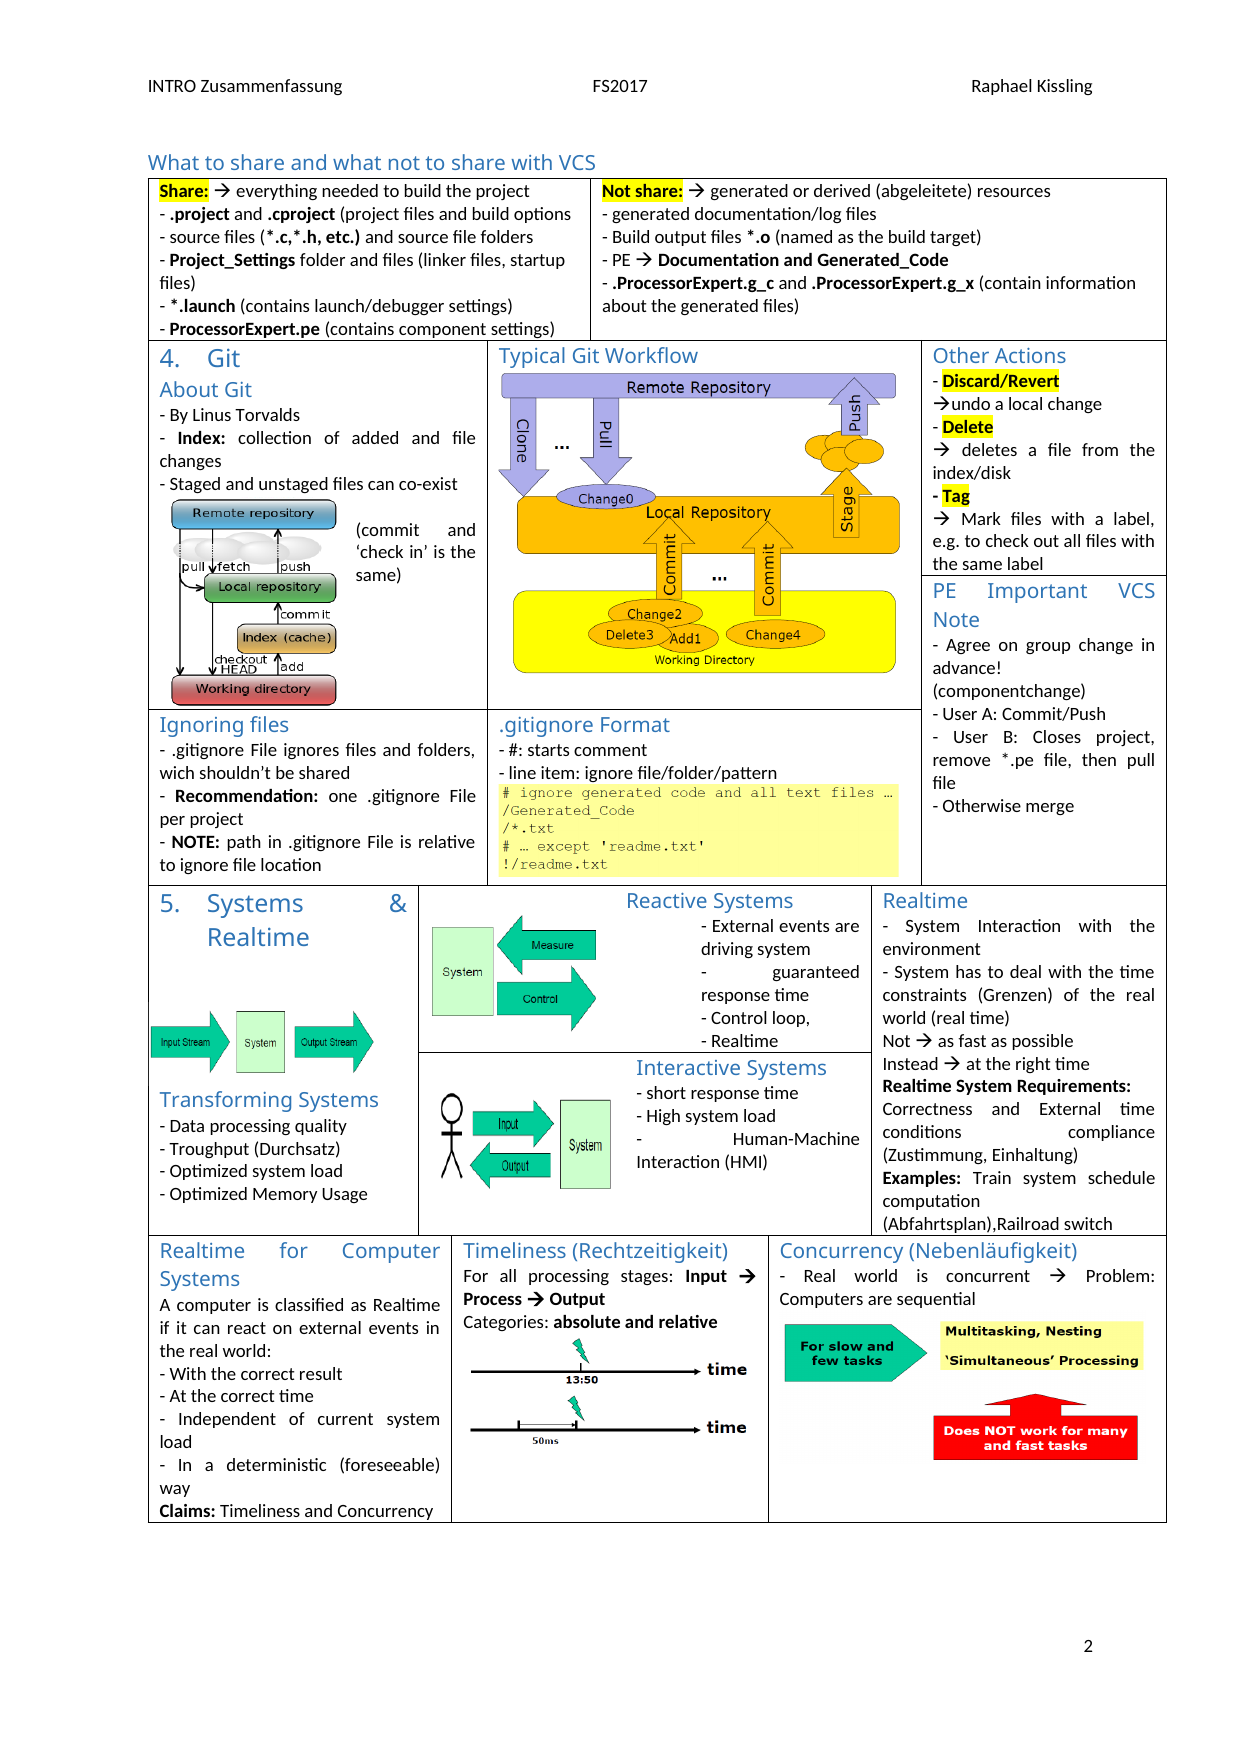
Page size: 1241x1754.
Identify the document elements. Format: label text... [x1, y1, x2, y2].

table_cell Git About Git - By Linus Torvalds - Index: collection of added and file changes - Staged and unstaged files can co-exist (commit and ‘check in’ is the same) [149, 341, 487, 709]
picture [463, 1333, 756, 1447]
picture [498, 369, 907, 675]
table_cell PE Important VCS Note - Agree on group change in advance! (componentchange) - User A: Commit/Push - User B: Closes project, remove *.pe file, then pull file - Otherwise merge [922, 576, 1166, 885]
picture [428, 912, 607, 1034]
table_cell Systems & Realtime Transforming Systems - Data processing quality - Troughput (Durchsatz) - Optimized system load - Optimized Memory Usage [149, 886, 418, 1235]
picture [168, 496, 337, 706]
table_cell Realtime for Computer Systems A computer is classified as Realtime if it can react on external events in the real world: - With the correct result - At the correct time - Independent of current system load - In a deterministic (foreseeable) way Claims: Timeliness and Concurrency [149, 1236, 451, 1522]
table_header Share: everything needed to build the project - .project and .cproject (project files and build options - source files (*.c,*.h, etc.) and source file folders - Project_Settings folder and files (linker files, startup files) - *.launch (contains launch/debugger settings) - ProcessorExpert.pe (contains component settings) [149, 179, 590, 340]
table_header Not share: generated or derived (abgeleitete) resources - generated documentation/log files - Build output files *.o (named as the build target) - PE Documentation and Generated_Code - .ProcessorExpert.g_c and .ProcessorExpert.g_x (contain information about the generated files) [591, 179, 1166, 340]
picture [779, 1310, 1146, 1464]
subtitle What to share and what not to share with VCS [148, 148, 1093, 176]
picture [148, 1002, 380, 1086]
picture [498, 784, 899, 877]
table_cell .gitignore Format - #: starts comment - line item: ignore file/folder/pattern [488, 710, 921, 885]
table_cell Concurrency (Nebenläufigkeit) - Real world is concurrent Problem: Computers are sequential [769, 1236, 1166, 1522]
table_cell Other Actions - Discard/Revert undo a local change - Delete deletes a file from the index/disk - Tag Mark files with a label, e.g. to check out all files with the same label [922, 341, 1166, 575]
table_cell Realtime - System Interaction with the environment - System has to deal with the time constraints (Grenzen) of the real world (real time) Not as fast as possible Instead at the right time Realtime System Requirements: Correctness and External time conditions compliance (Zustimmung, Einhaltung) Examples: Train system schedule computation (Abfahrtsplan),Railroad switch [872, 886, 1166, 1235]
table_cell Typical Git Workflow [488, 341, 921, 709]
table_cell Ignoring files - .gitignore File ignores files and folders, wich shouldn’t be shared - Recommendation: one .gitignore File per project - NOTE: path in .gitignore File is relative to ignore file location [149, 710, 487, 885]
table_cell Timeliness (Rechtzeitigkeit) For all processing stages: Input Process Output Categories: absolute and relative [452, 1236, 768, 1522]
table_cell Interactive Systems - short response time - High system load - Human-Machine Interaction (HMI) [419, 1053, 871, 1235]
table_cell Reactive Systems - External events are driving system - guaranteed response time - Control loop, - Realtime [419, 886, 871, 1052]
